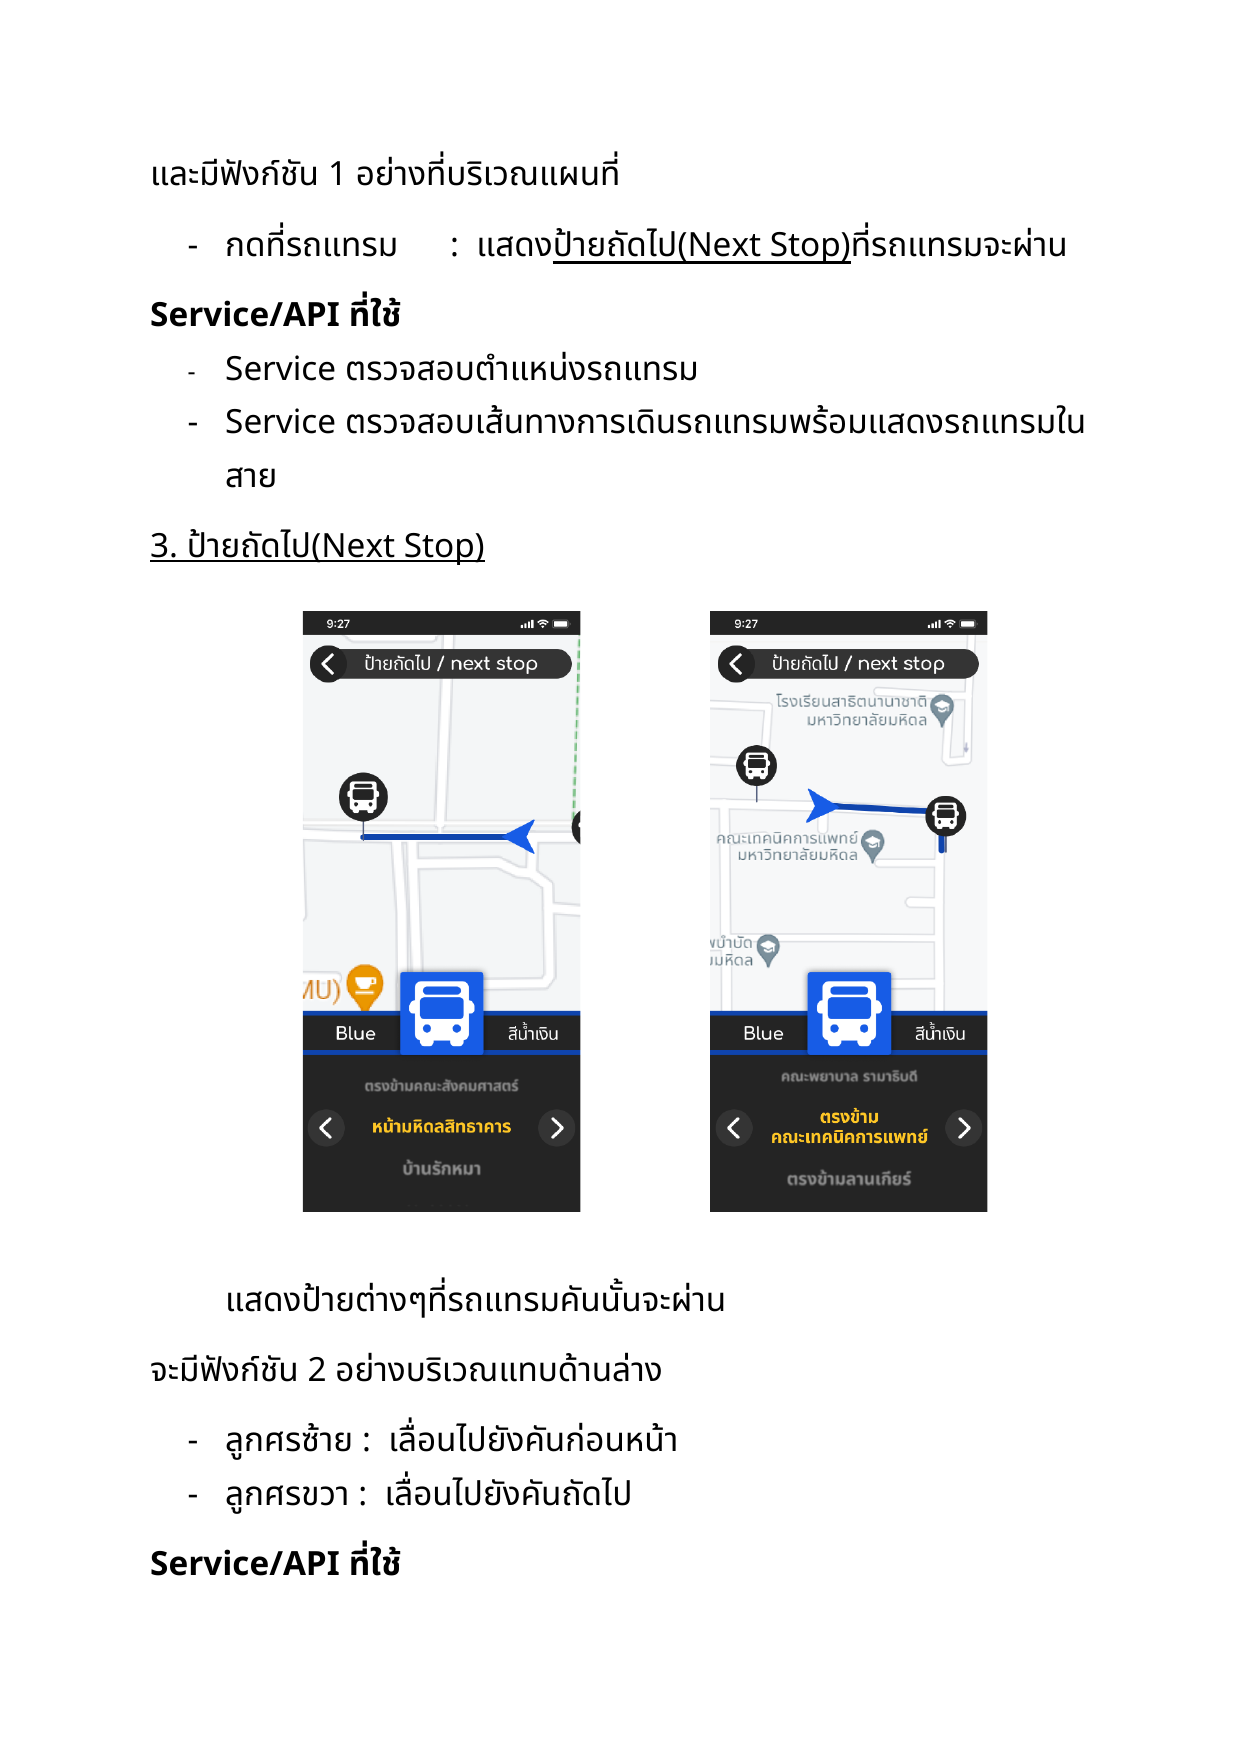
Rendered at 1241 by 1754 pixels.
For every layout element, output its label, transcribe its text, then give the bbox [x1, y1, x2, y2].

text และมีฟังก์ชัน 1 อย่างที่บริเวณแผนที่ [150, 150, 1090, 201]
list Service ตรวจสอบเส้นทางการเดินรถแทรมพร้อมแสดงรถแทรมในสาย [187, 398, 1090, 502]
text Service/API ที่ใช้ [150, 291, 1090, 341]
text จะมีฟังก์ชัน 2 อย่างบริเวณแทบด้านล่าง [150, 1346, 1090, 1396]
list ลูกศรขวา : เลื่อนไปยังคันถัดไป [187, 1469, 1090, 1520]
text แสดงป้ายต่างๆที่รถแทรมคันนั้นจะผ่าน [150, 1276, 1090, 1326]
list ลูกศรซ้าย : เลื่อนไปยังคันก่อนหน้า [187, 1416, 1090, 1467]
picture [710, 611, 988, 1212]
text 3. ป้ายถัดไป(Next Stop) [150, 522, 1090, 572]
text Service/API ที่ใช้ [150, 1540, 1090, 1591]
list กดที่รถแทรม : แสดงป้ายถัดไป(Next Stop)ที่รถแทรมจะผ่าน [187, 220, 1090, 271]
picture [302, 611, 581, 1212]
list Service ตรวจสอบตำแหน่งรถแทรม [187, 344, 1090, 395]
